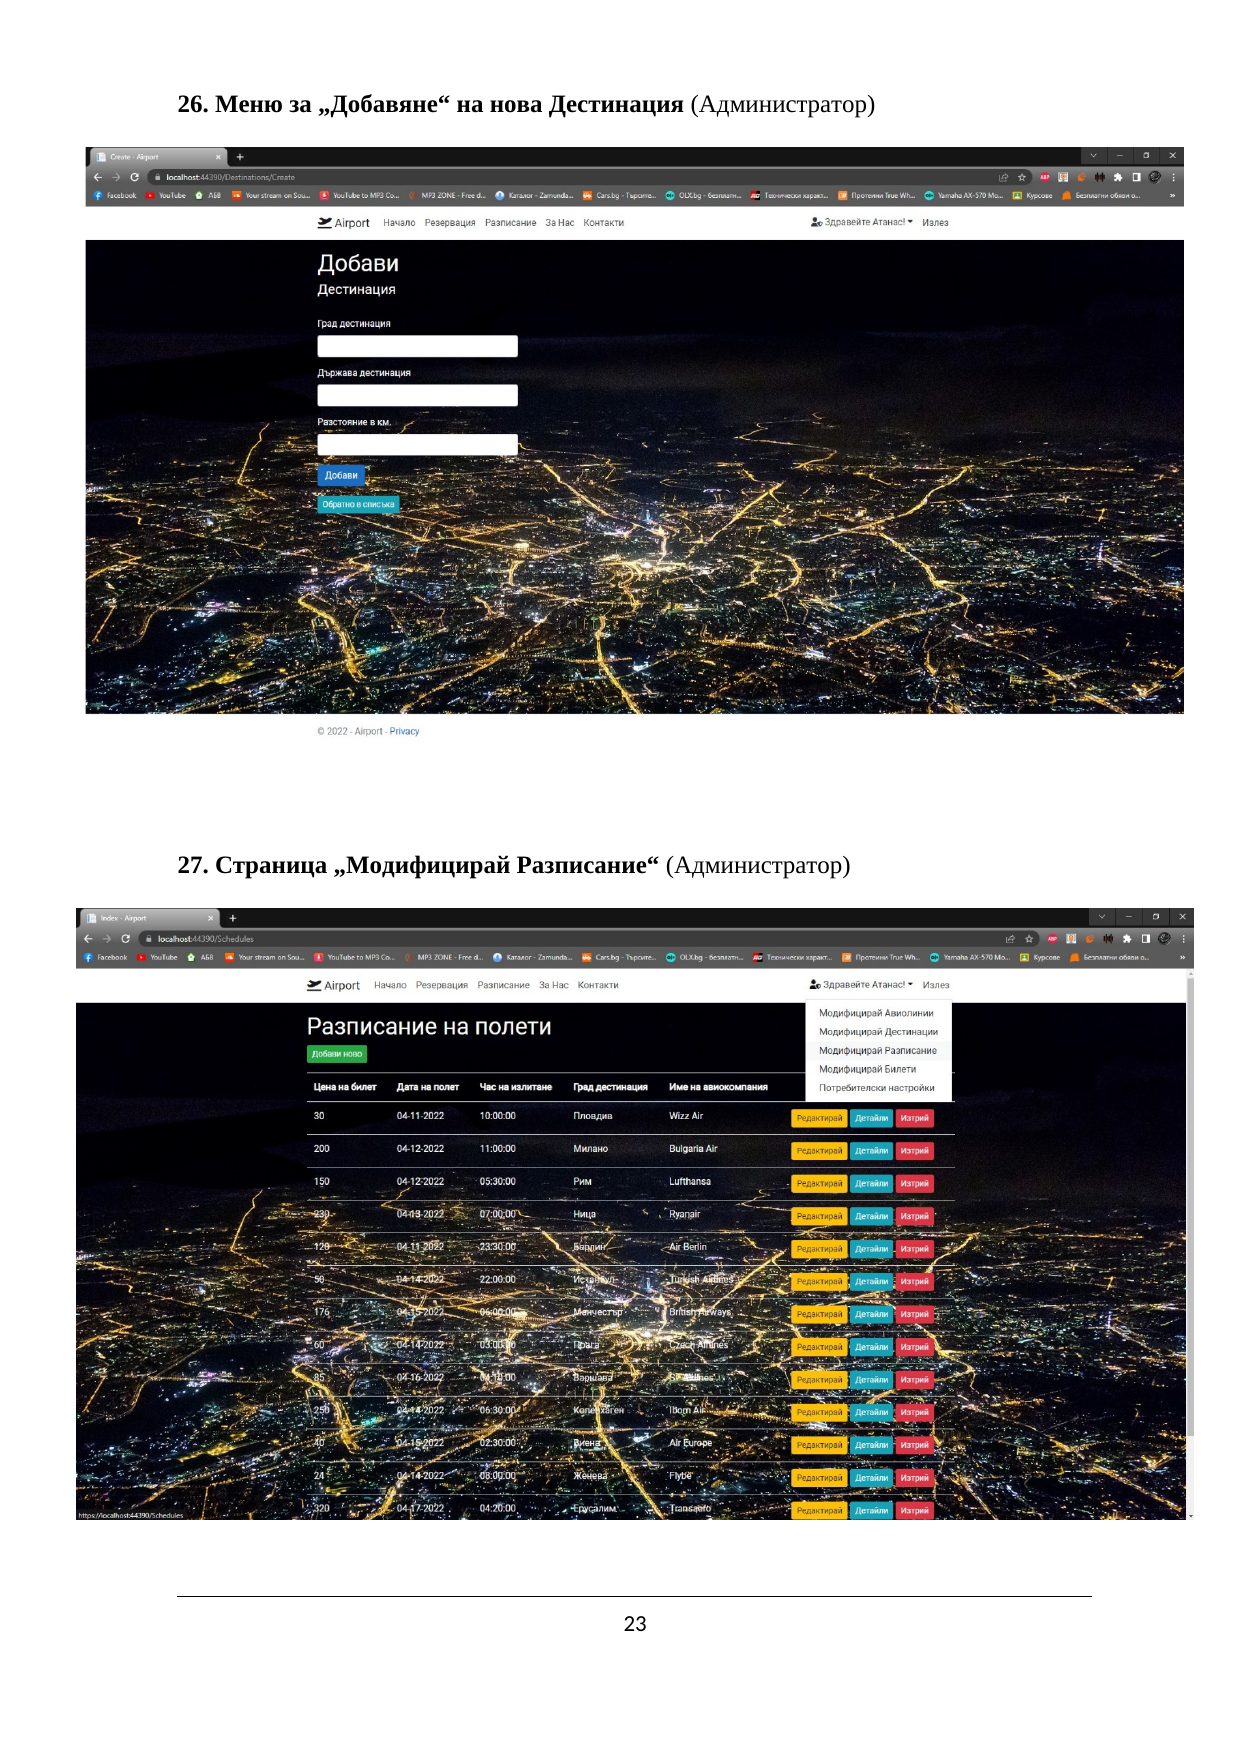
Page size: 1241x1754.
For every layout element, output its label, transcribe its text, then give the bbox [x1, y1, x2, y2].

text 27. Страница „Модифицирай Разписание“ (Администратор) [177, 850, 1092, 879]
text 26. Меню за „Добавяне“ на нова Дестинация (Администратор) [177, 89, 1092, 117]
picture [85, 147, 1184, 745]
picture [76, 908, 1194, 1520]
